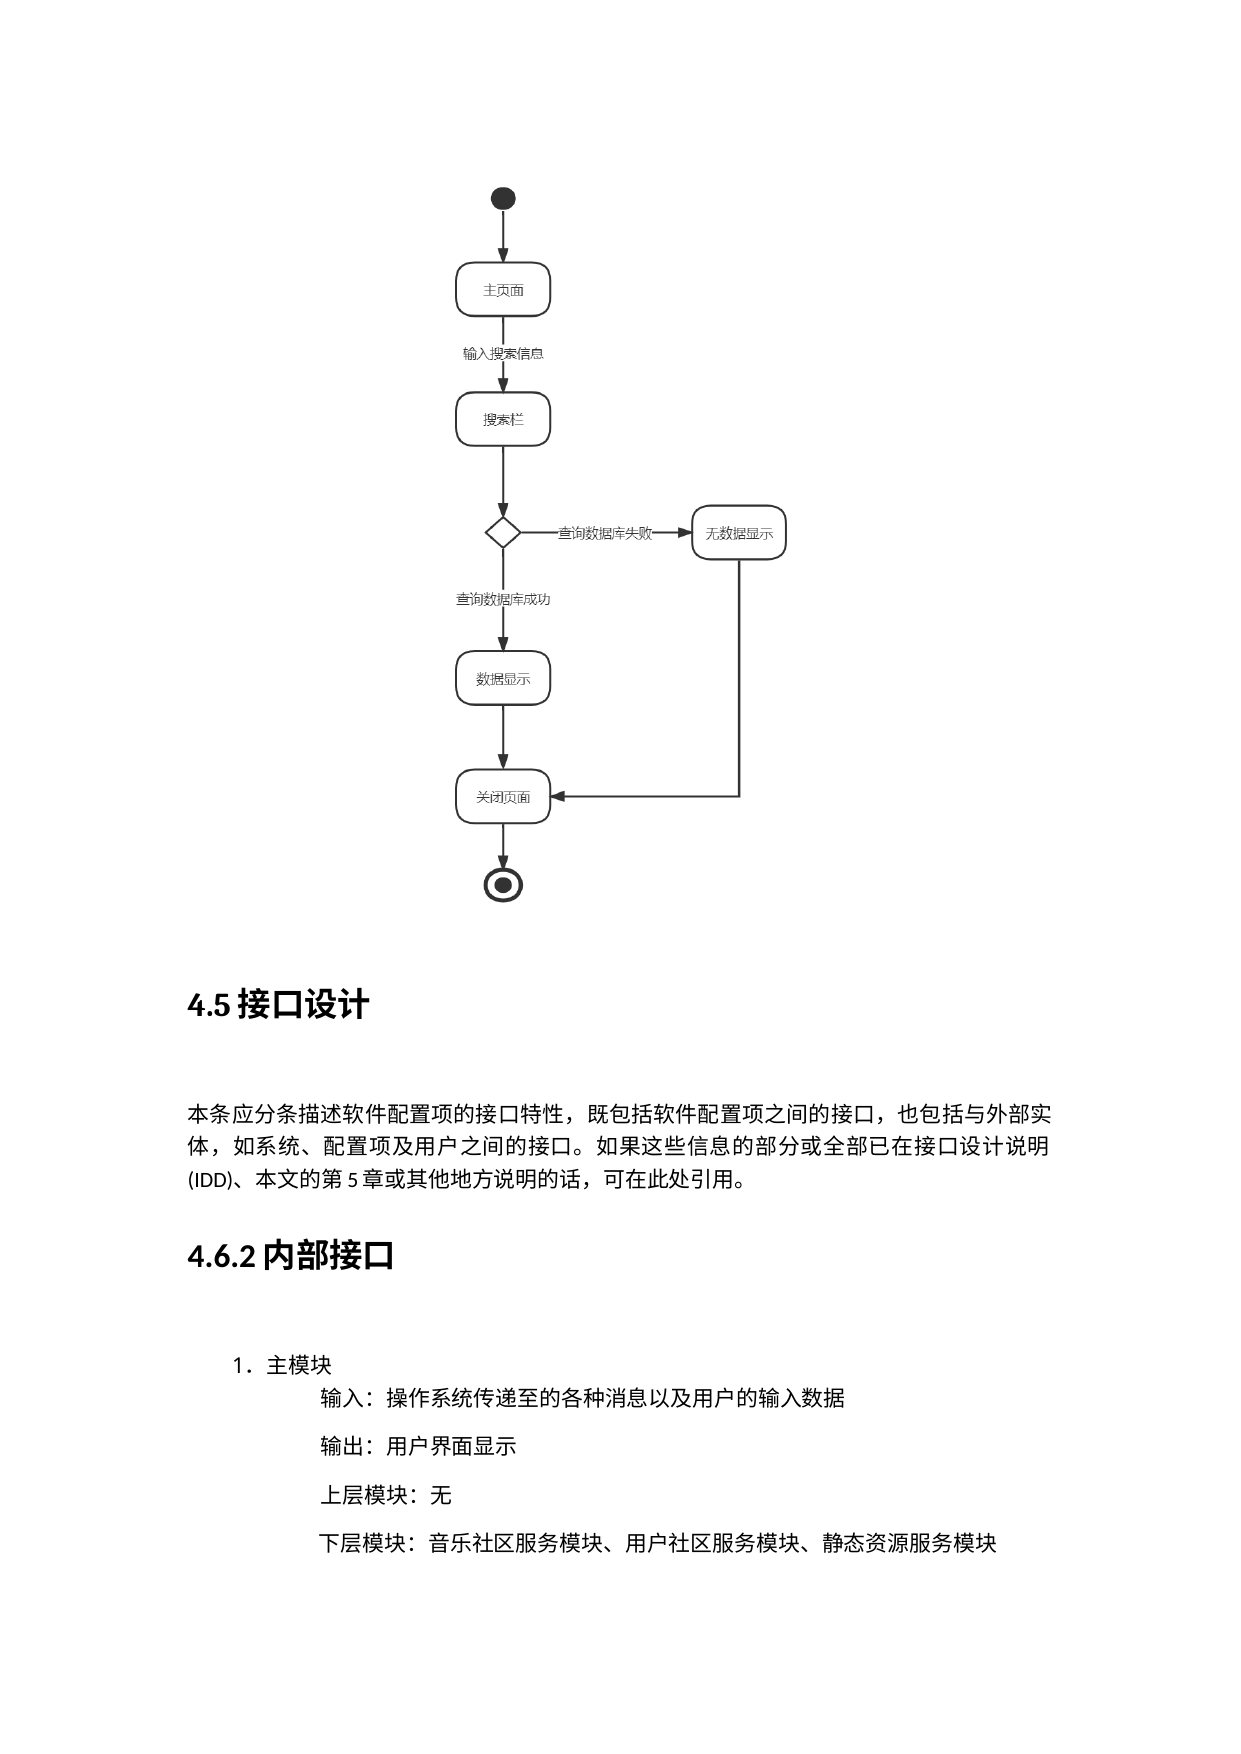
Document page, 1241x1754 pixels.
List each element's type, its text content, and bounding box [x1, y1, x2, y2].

text 输出：用户界面显示 [276, 1429, 1053, 1461]
text 输入：操作系统传递至的各种消息以及用户的输入数据 [276, 1381, 1053, 1413]
text 上层模块：无 [276, 1477, 1053, 1510]
text 下层模块：音乐社区服务模块、用户社区服务模块、静态资源服务模块 [319, 1526, 1053, 1558]
text 4.6.2内部接口 [187, 1221, 1053, 1286]
text 本条应分条描述软件配置项的接口特性，既包括软件配置项之间的接口，也包括与外部实体，如系统、配置项及用户之间的接口。如果这些信息的部分或全部已在接口设计说明(IDD)、本文的第5章或其他地方说明的话，可在此处引用。 [187, 1096, 1053, 1194]
text 1．主模块 [187, 1348, 1053, 1381]
picture [430, 162, 811, 926]
text 4.5接口设计 [187, 969, 1053, 1034]
